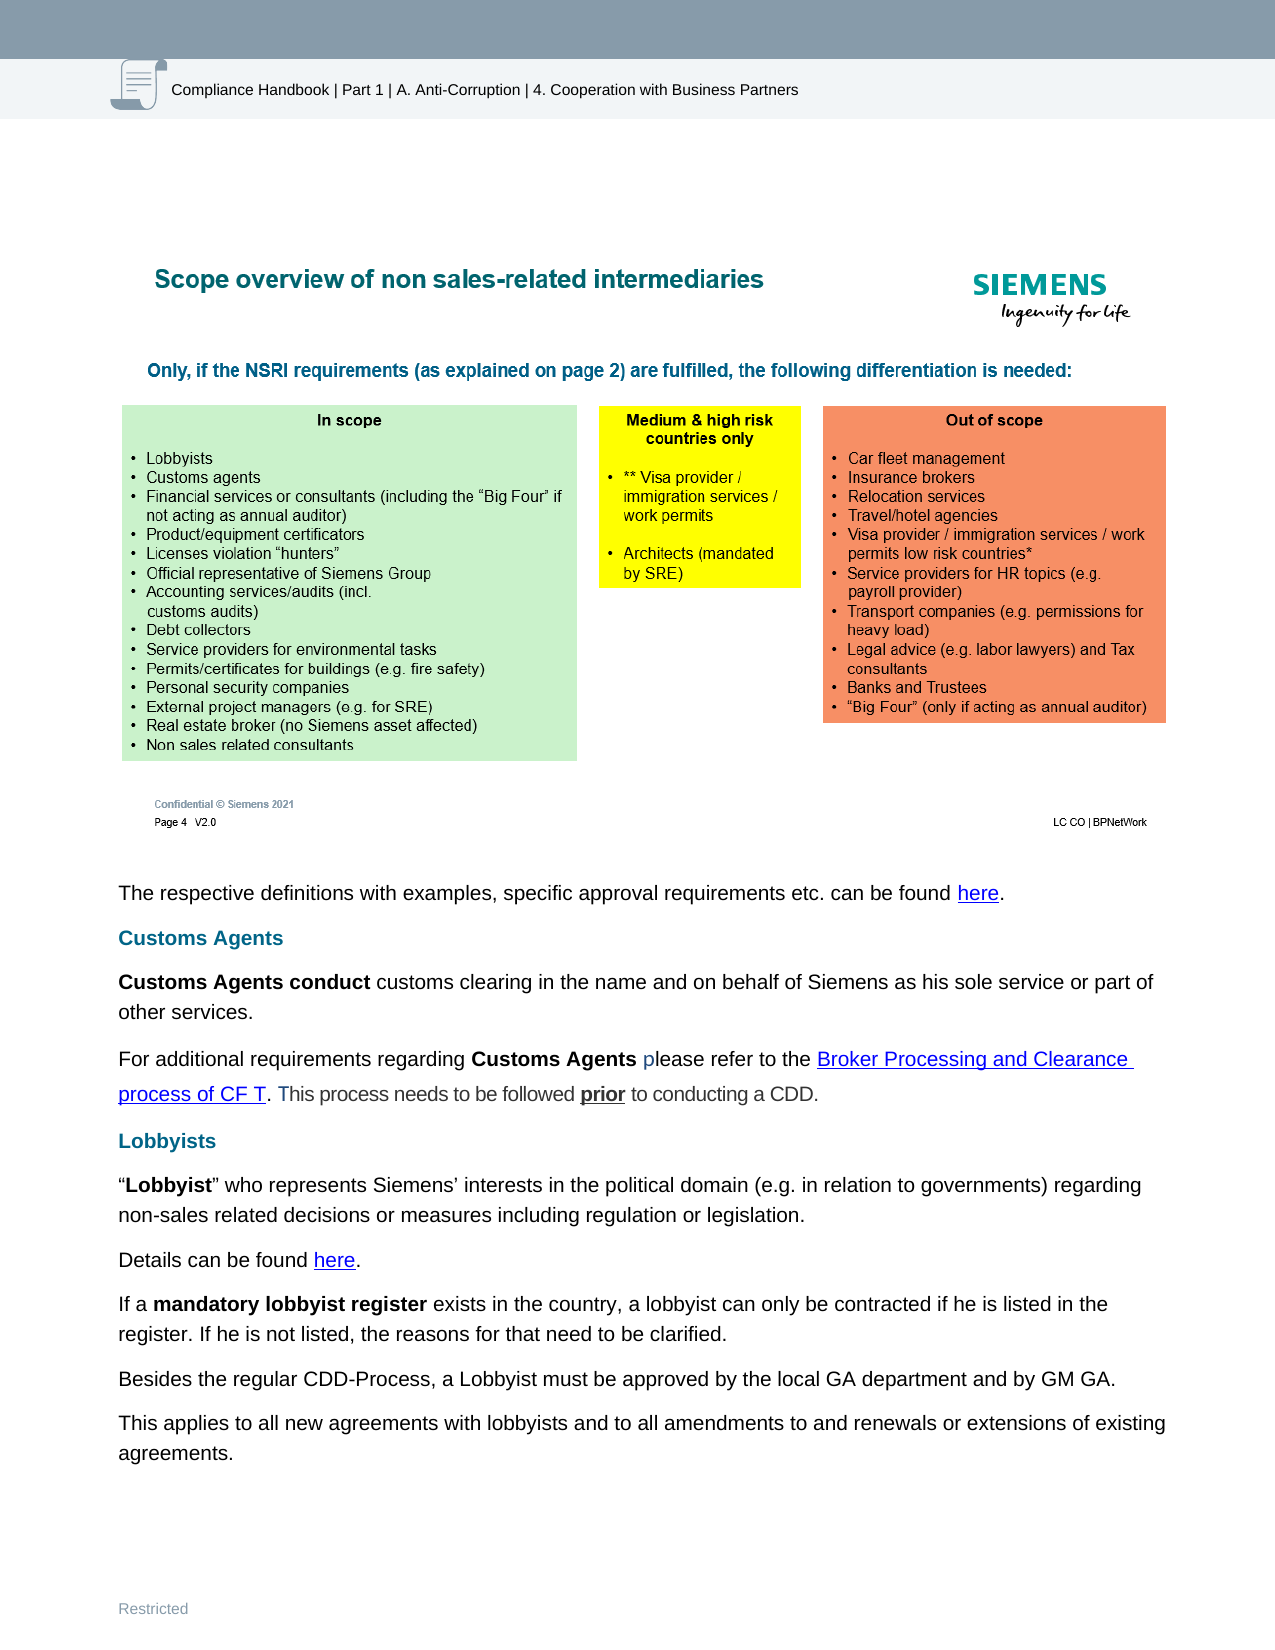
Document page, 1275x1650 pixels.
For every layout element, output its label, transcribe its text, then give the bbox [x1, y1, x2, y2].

text If a mandatory lobbyist register exists in the country, a lobbyist can only be contracted if he is listed in the register. If he is not listed, the reasons for that need to be clarified. [118, 1292, 1169, 1346]
text This applies to all new agreements with lobbyists and to all amendments to and renewals or extensions of existing agreements. [118, 1411, 1169, 1465]
text The respective definitions with examples, specific approval requirements etc. can be found here. [118, 881, 1169, 905]
text For additional requirements regarding Customs Agents please refer to the Broker Processing and Clearance process of CF T. This process needs to be followed prior to conducting a CDD. [118, 1044, 1169, 1107]
text Customs Agents conduct customs clearing in the name and on behalf of Siemens as his sole service or part of other services. [118, 970, 1169, 1024]
text Details can be found here. [118, 1248, 1169, 1272]
text “Lobbyist” who represents Siemens’ interests in the political domain (e.g. in relation to governments) regarding non-sales related decisions or measures including regulation or legislation. [118, 1173, 1169, 1227]
picture [110, 59, 168, 110]
text Besides the regular CDD-Process, a Lobbyist must be approved by the local GA department and by GM GA. [118, 1367, 1169, 1391]
picture [118, 264, 1169, 830]
text Lobbyists [118, 1129, 1169, 1153]
text Customs Agents [118, 925, 1169, 949]
